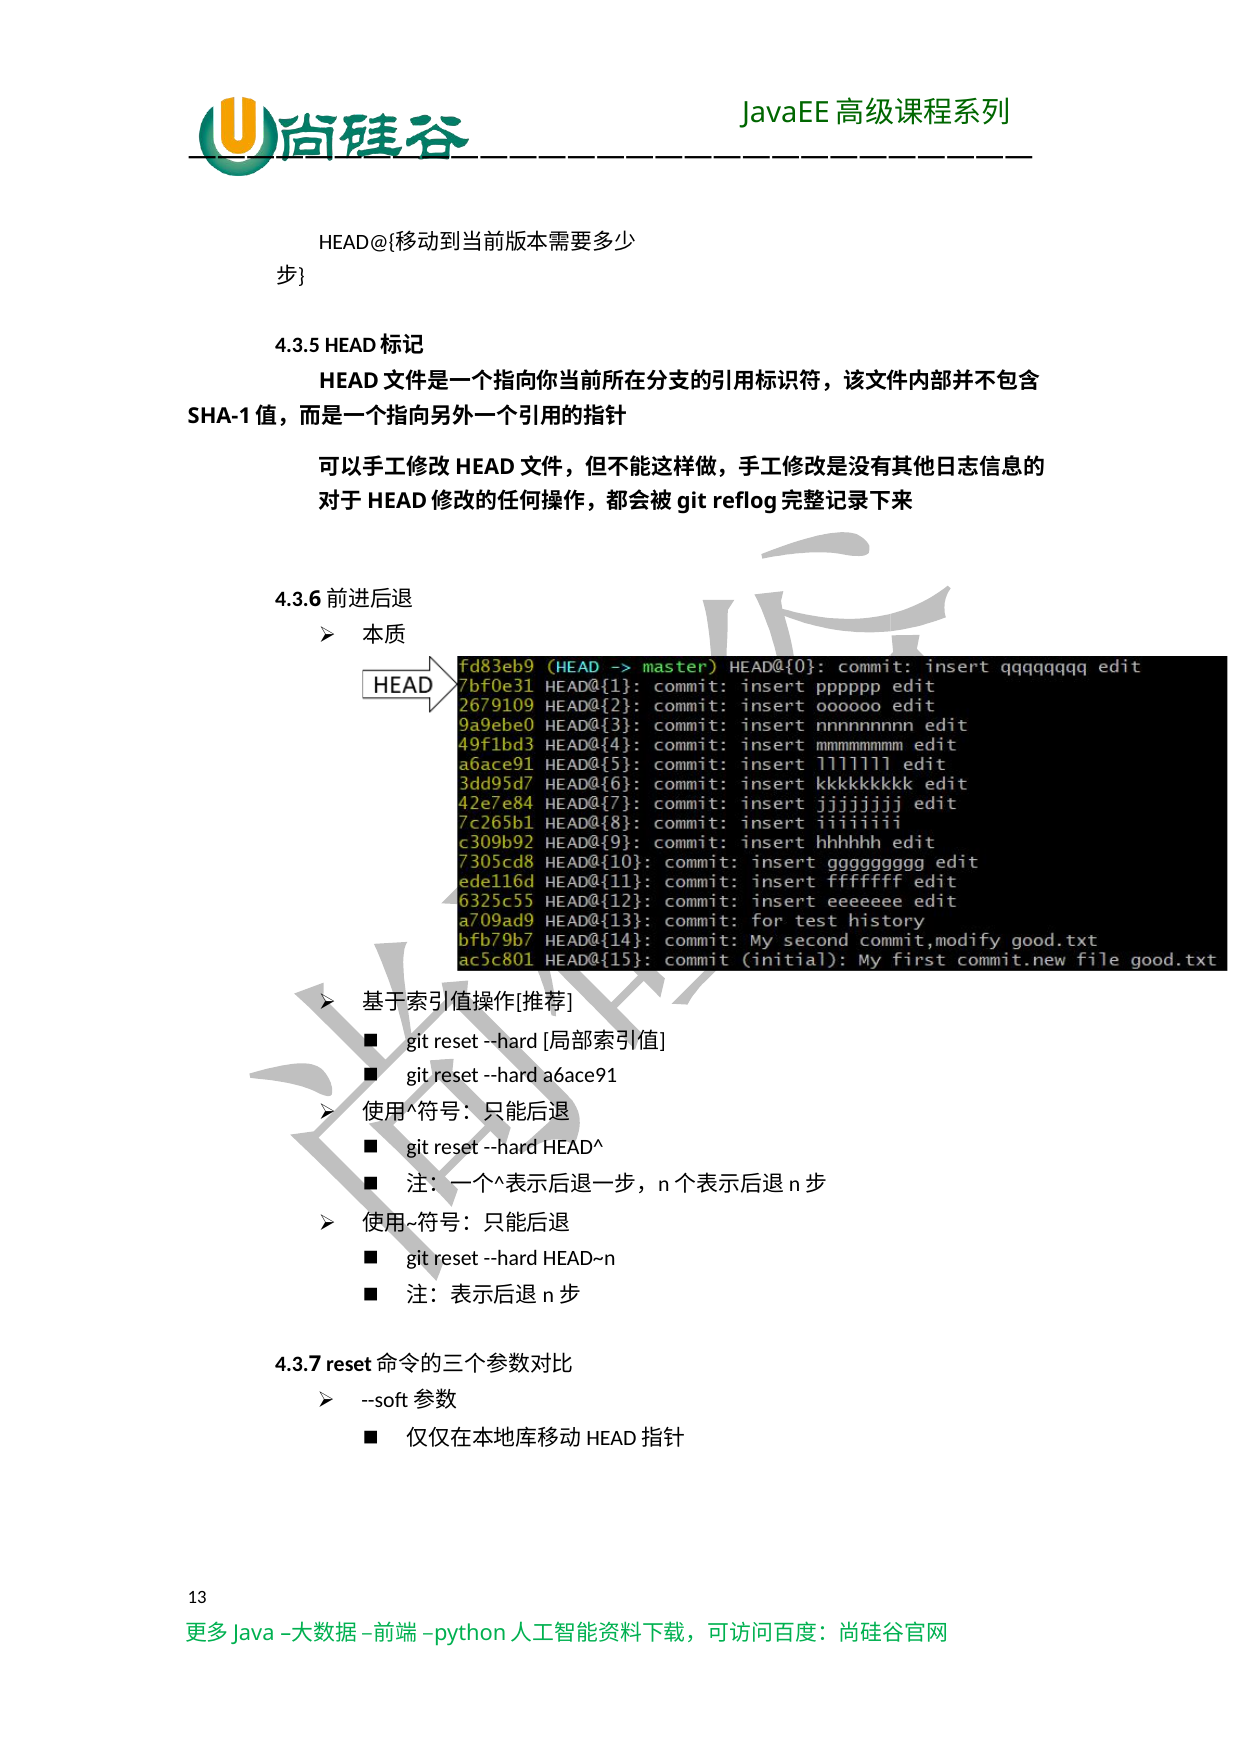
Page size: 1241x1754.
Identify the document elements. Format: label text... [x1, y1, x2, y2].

list 注：一个^表示后退一步，n 个表示后退 n 步 [362, 1166, 1063, 1197]
list git reset --hard HEAD~n [362, 1244, 1063, 1271]
list git reset --hard HEAD^ [362, 1133, 1063, 1160]
list 使用^符号：只能后退 [319, 1094, 1063, 1125]
subtitle 4.3.5 HEAD标记 [275, 327, 1063, 359]
picture [362, 656, 1228, 972]
text HEAD@{移动到当前版本需要多少步} [276, 224, 664, 290]
list --soft 参数 [317, 1382, 1063, 1414]
list 基于索引值操作[推荐] [319, 984, 1063, 1016]
text 可以手工修改 HEAD文件，但不能这样做，手工修改是没有其他日志信息的 对于HEAD修改的任何操作，都会被git reflog完整记录下来 [187, 449, 1063, 515]
list git reset --hard a6ace91 [362, 1061, 1063, 1088]
list git reset --hard [局部索引值] [362, 1023, 1063, 1055]
text HEAD文件是一个指向你当前所在分支的引用标识符，该文件内部并不包含SHA-1值，而是一个指向另外一个引用的指针 [187, 363, 1063, 429]
picture [187, 88, 476, 184]
subtitle 4.3.7 reset 命令的三个参数对比 [275, 1346, 1063, 1378]
subtitle 4.3.6 前进后退 [275, 581, 1063, 612]
list 使用~符号：只能后退 [319, 1205, 1063, 1237]
list 本质 [319, 617, 1063, 648]
list 仅仅在本地库移动 HEAD 指针 [362, 1420, 1063, 1452]
list 注：表示后退 n 步 [362, 1277, 1063, 1308]
